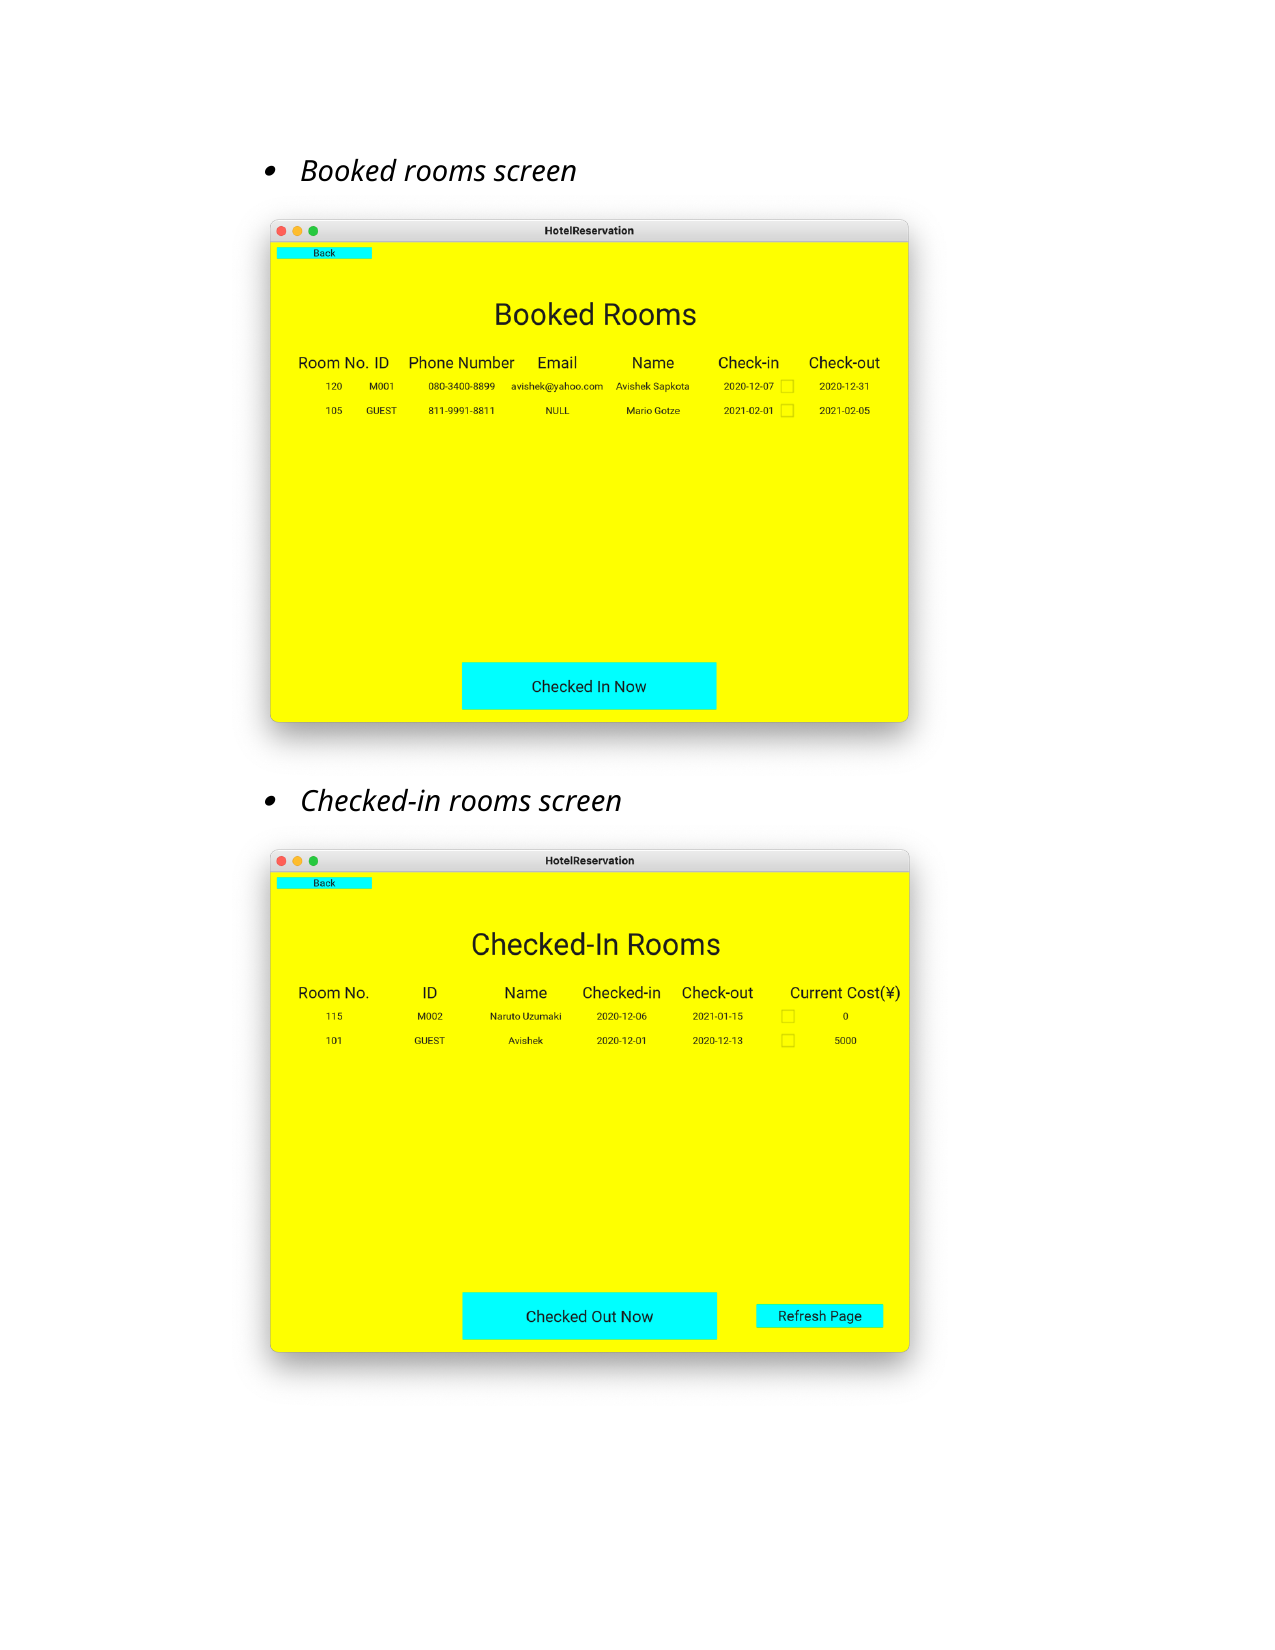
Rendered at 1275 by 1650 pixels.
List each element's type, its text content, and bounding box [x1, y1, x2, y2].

picture [225, 820, 954, 1411]
list Booked rooms screen [262, 150, 1125, 190]
list Checked-in rooms screen [262, 780, 1125, 820]
picture [225, 189, 953, 781]
